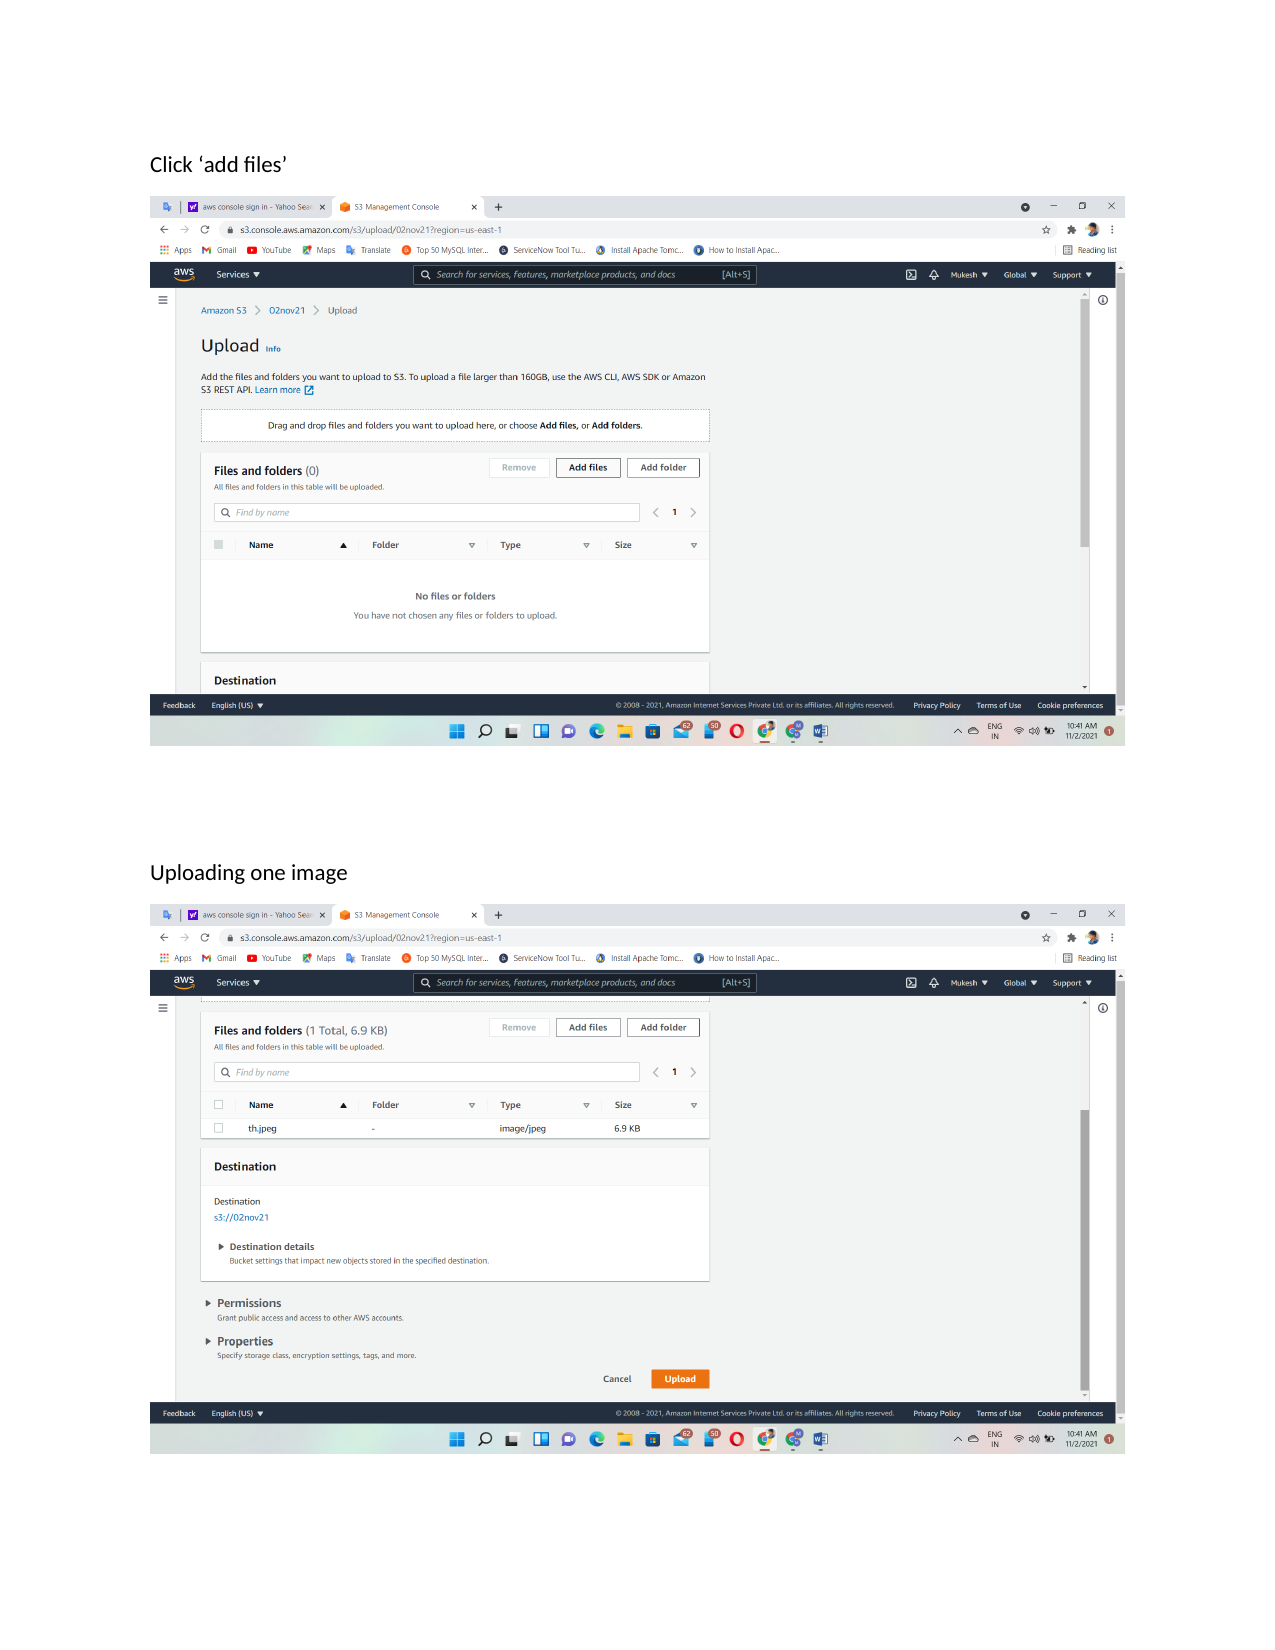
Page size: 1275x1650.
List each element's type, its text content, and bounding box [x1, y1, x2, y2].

text Click ‘add files’ [150, 150, 1125, 178]
text Uploading one image [150, 858, 1125, 886]
picture [150, 904, 1125, 1454]
picture [150, 196, 1125, 746]
